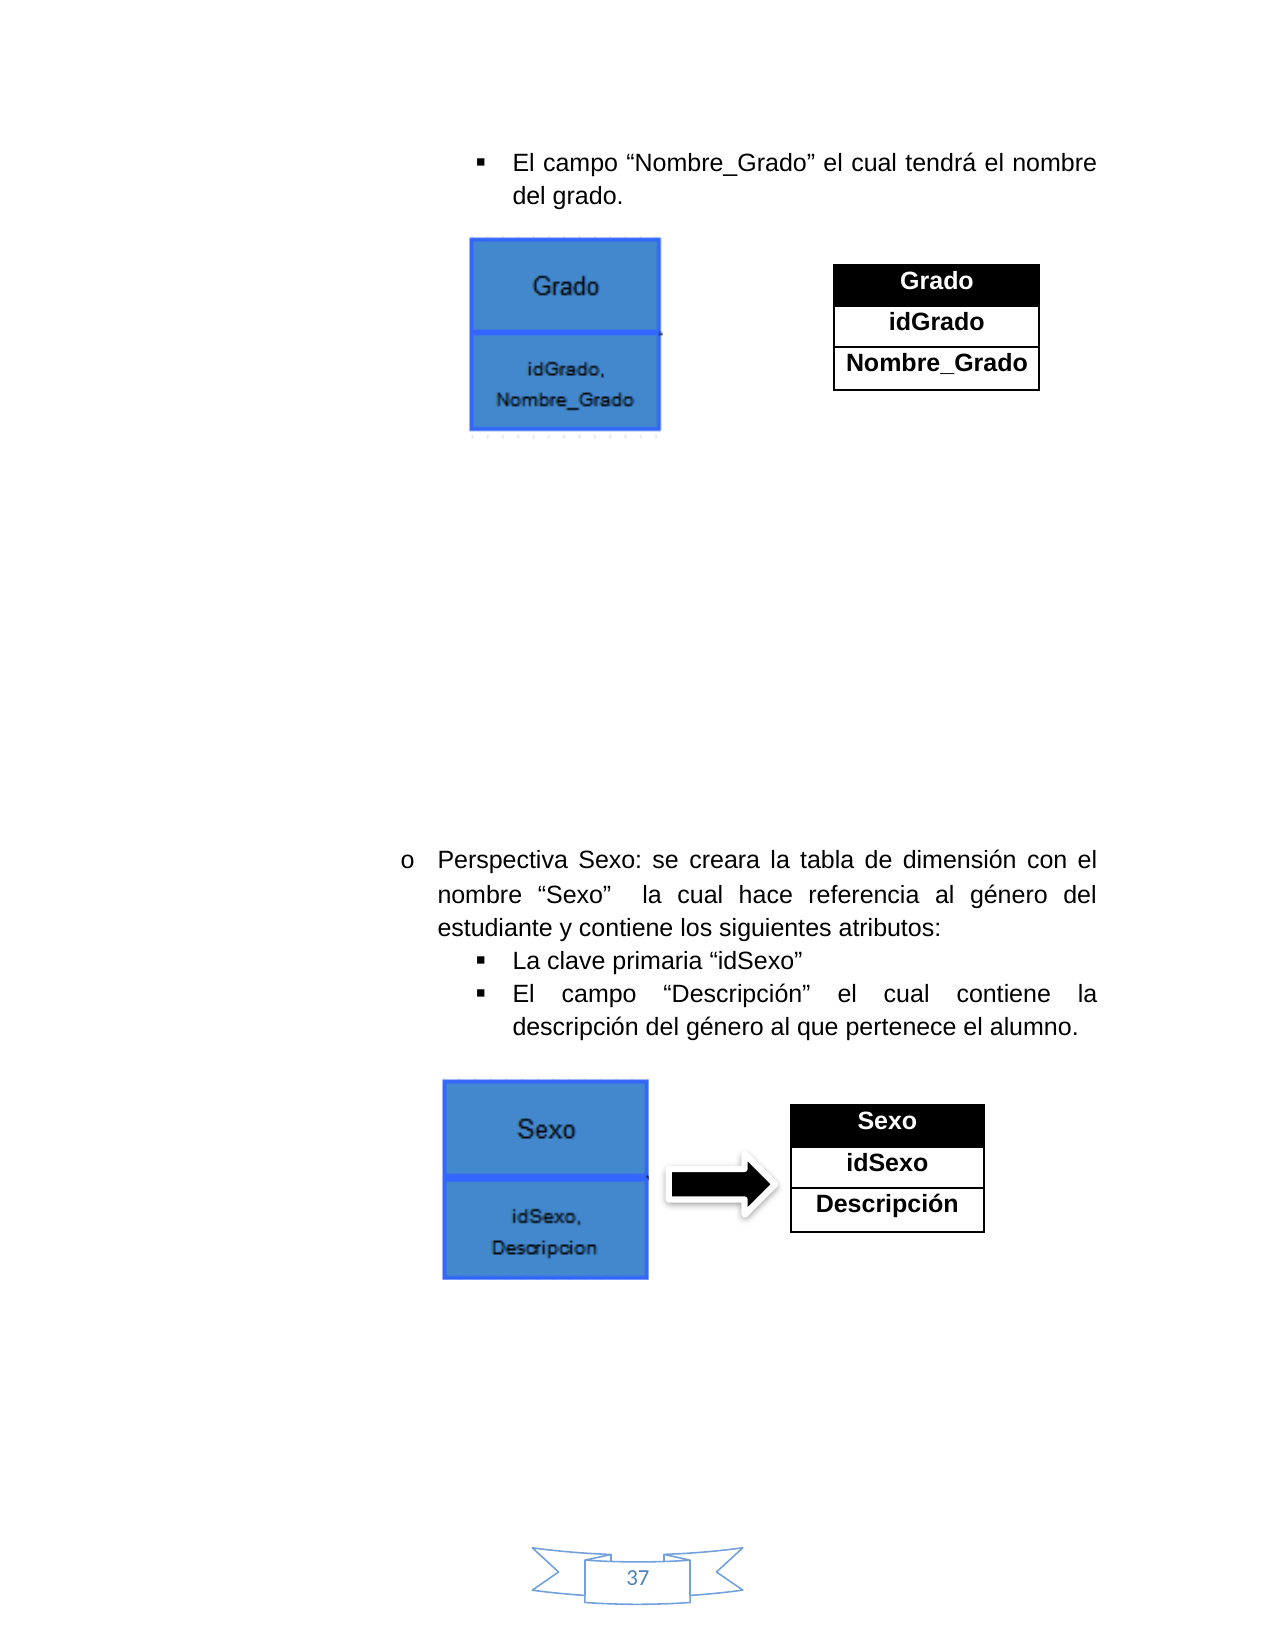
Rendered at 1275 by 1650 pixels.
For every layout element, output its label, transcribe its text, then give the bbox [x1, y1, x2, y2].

table_cell Descripción [792, 1189, 983, 1231]
picture [462, 231, 663, 440]
list El campo “Descripción” el cual contiene la descripción del género al que pertenece el alumno. [475, 979, 1098, 1041]
table_header Sexo [792, 1106, 983, 1146]
table_cell idGrado [835, 307, 1038, 346]
list La clave primaria “idSexo” [475, 946, 1098, 975]
table_cell idSexo [792, 1148, 983, 1187]
list Perspectiva Sexo: se creara la tabla de dimensión con el nombre “Sexo” la cual hace referencia al género del estudiante y contiene los siguientes atributos: [400, 845, 1098, 942]
table_cell Nombre_Grado [835, 348, 1038, 389]
table_header Grado [835, 266, 1038, 305]
list El campo “Nombre_Grado” el cual tendrá el nombre del grado. [475, 148, 1098, 209]
picture [438, 1078, 649, 1280]
